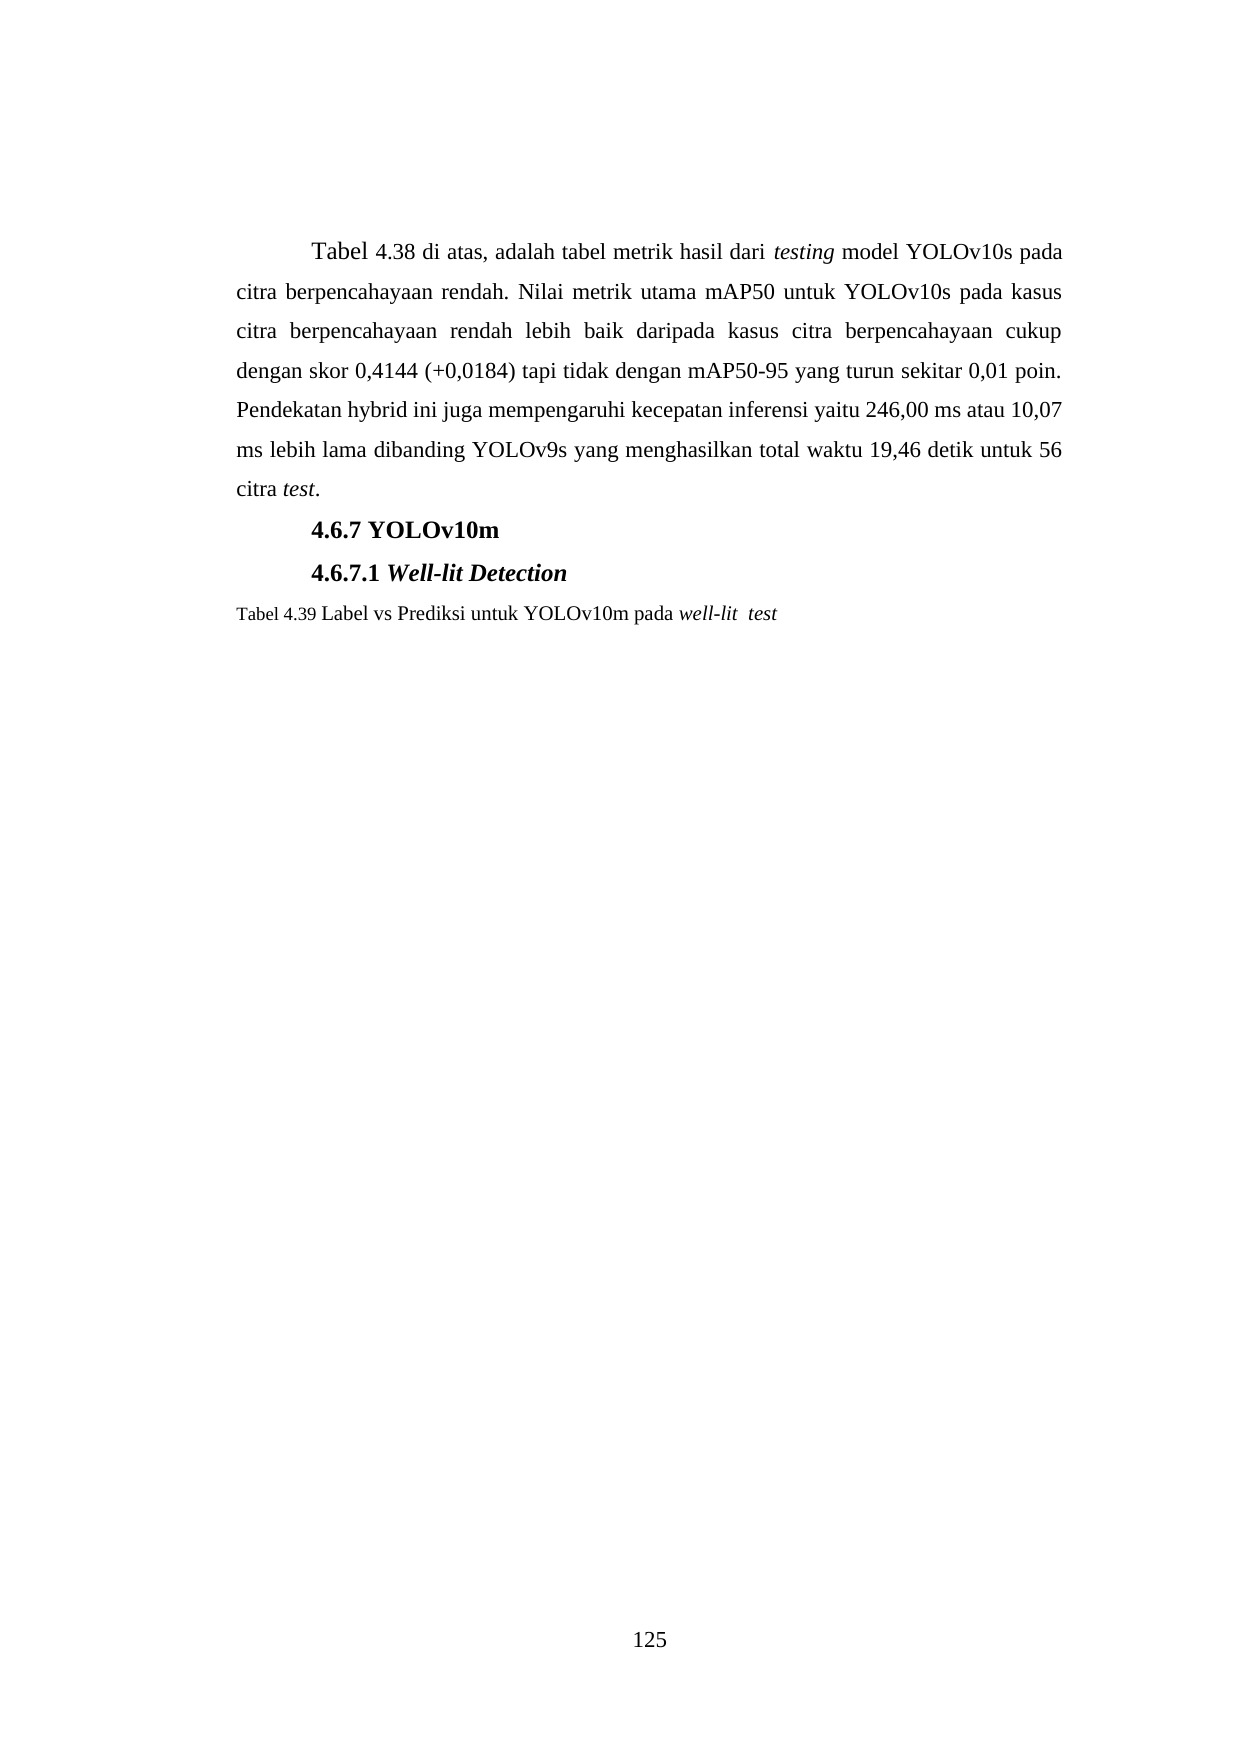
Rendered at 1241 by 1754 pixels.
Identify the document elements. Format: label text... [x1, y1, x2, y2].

text 4.6.7.1 Well-lit Detection [311, 558, 1063, 587]
text Tabel 4.38 di atas, adalah tabel metrik hasil dari testing model YOLOv10s pada citra berpencahayaan rendah. Nilai metrik utama mAP50 untuk YOLOv10s pada kasus citra berpencahayaan rendah lebih baik daripada kasus citra berpencahayaan cukup dengan skor 0,4144 (+0,0184) tapi tidak dengan mAP50-95 yang turun sekitar 0,01 poin. Pendekatan hybrid ini juga mempengaruhi kecepatan inferensi yaitu 246,00 ms atau 10,07 ms lebih lama dibanding YOLOv9s yang menghasilkan total waktu 19,46 detik untuk 56 citra test. [236, 236, 1063, 502]
text Tabel 4.39 Label vs Prediksi untuk YOLOv10m pada well-lit test [236, 601, 1063, 625]
text 4.6.7 YOLOv10m [311, 515, 1063, 544]
